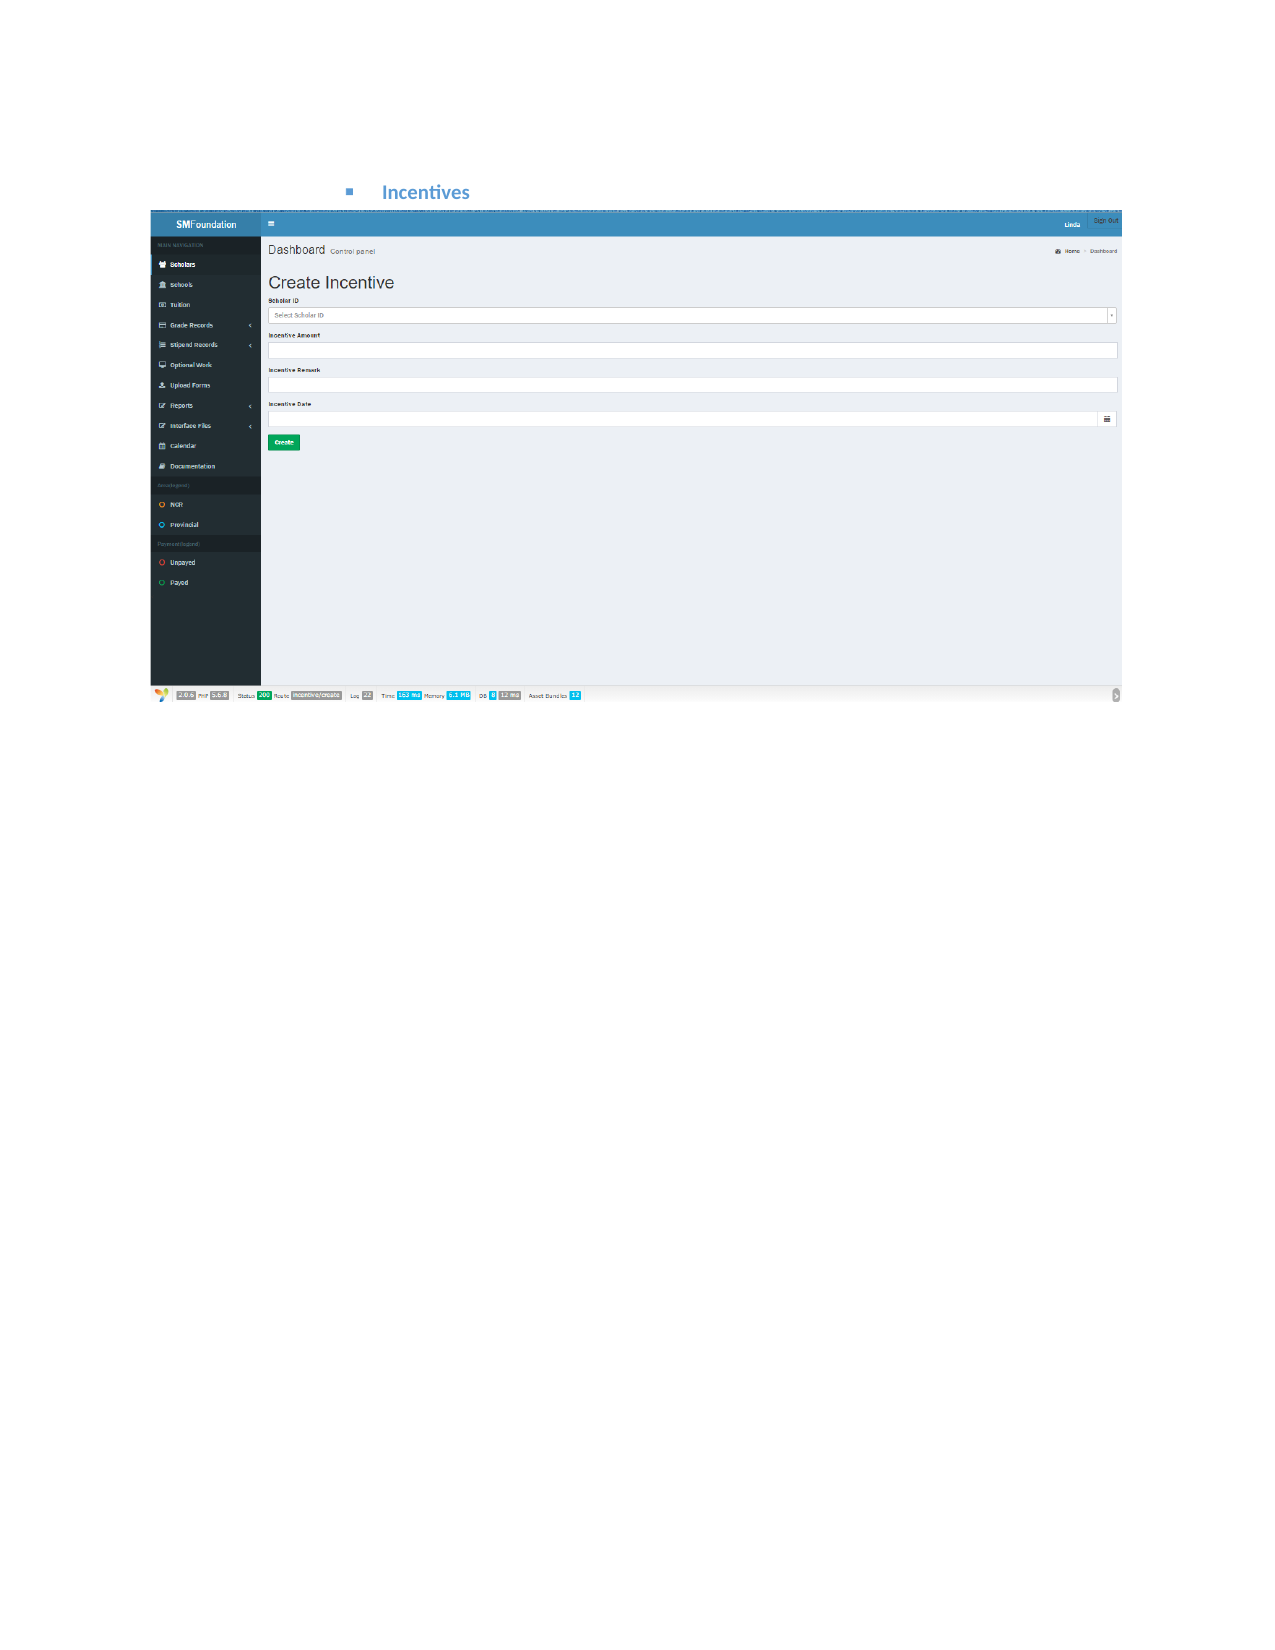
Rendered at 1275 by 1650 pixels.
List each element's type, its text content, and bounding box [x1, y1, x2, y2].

list Incentives [344, 179, 1125, 204]
picture [150, 210, 1122, 701]
